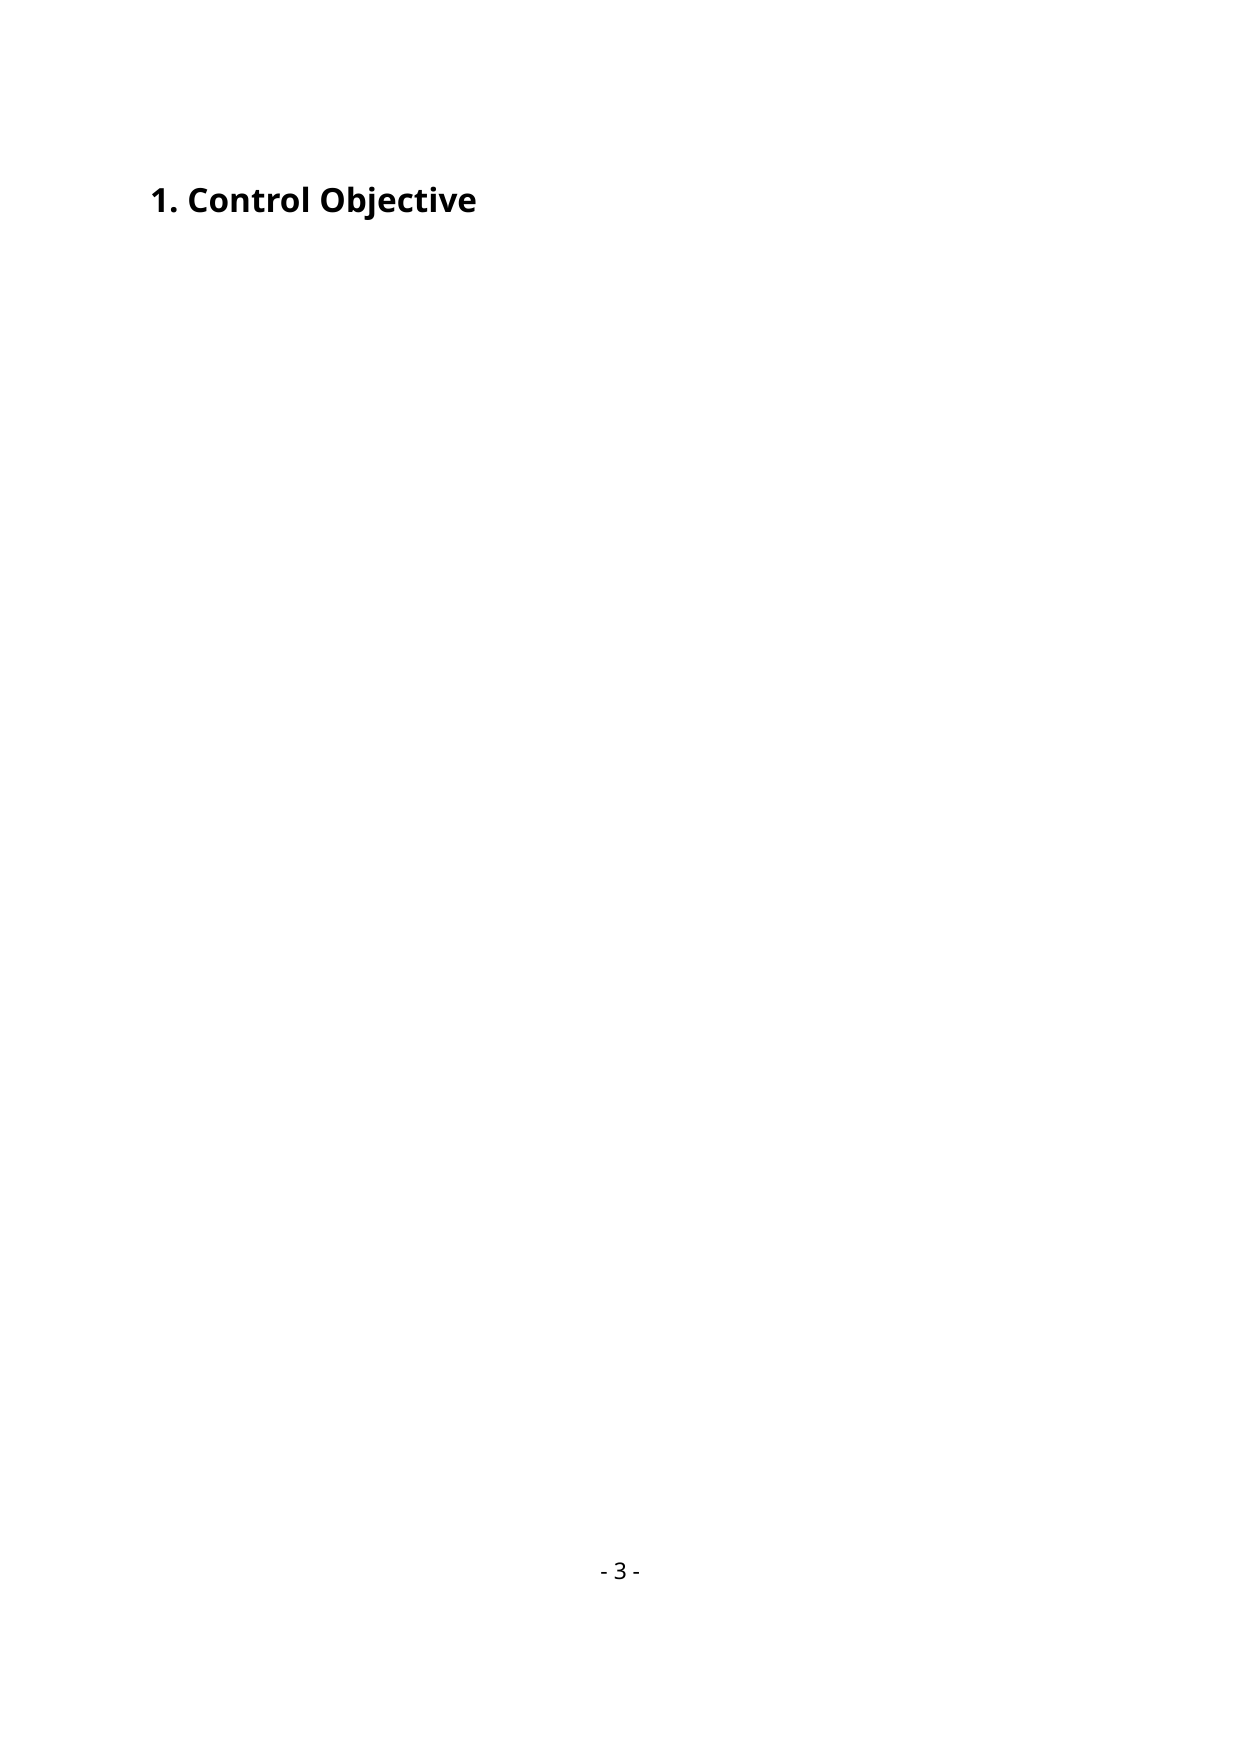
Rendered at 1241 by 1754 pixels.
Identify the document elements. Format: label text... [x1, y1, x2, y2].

text 1. Control Objective [150, 177, 1090, 223]
